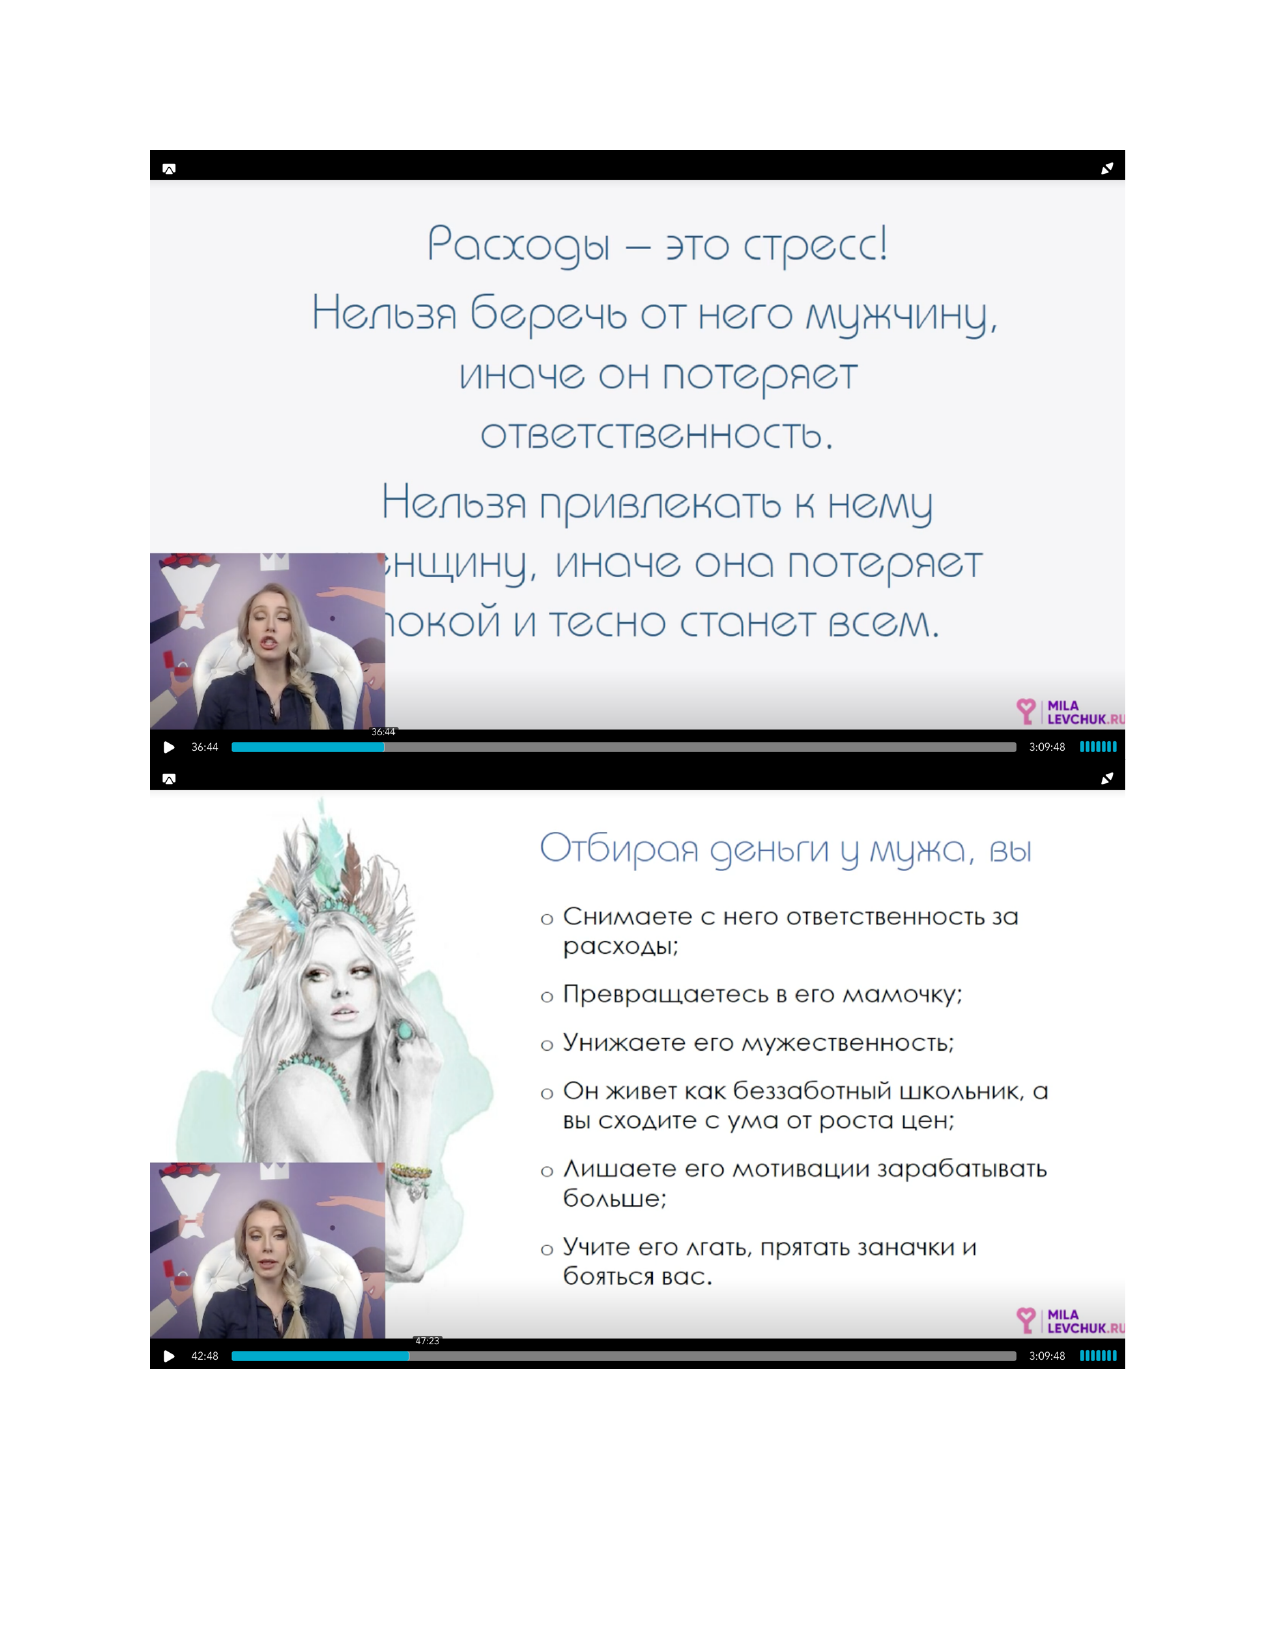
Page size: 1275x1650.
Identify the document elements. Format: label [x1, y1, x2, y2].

picture [150, 150, 1125, 1369]
